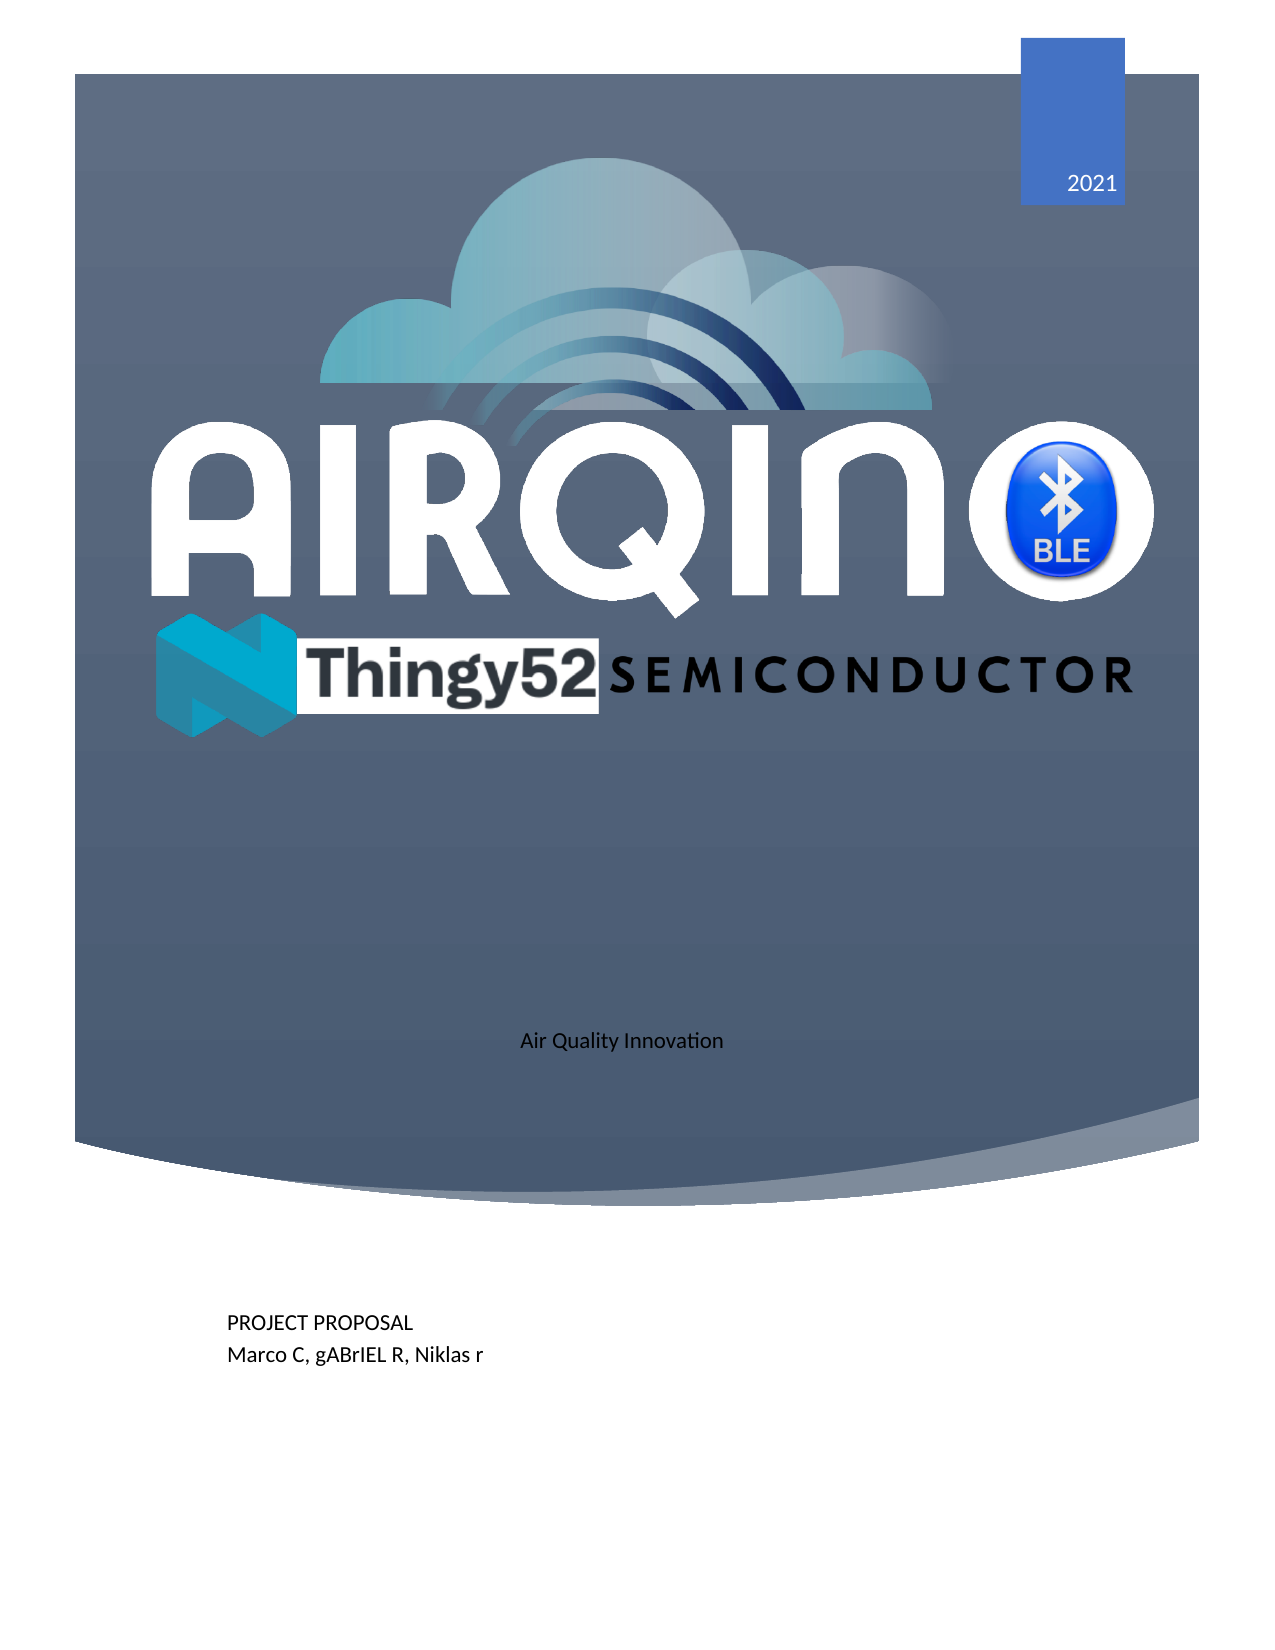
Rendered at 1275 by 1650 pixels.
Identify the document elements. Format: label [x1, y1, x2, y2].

picture [86, 141, 1188, 764]
